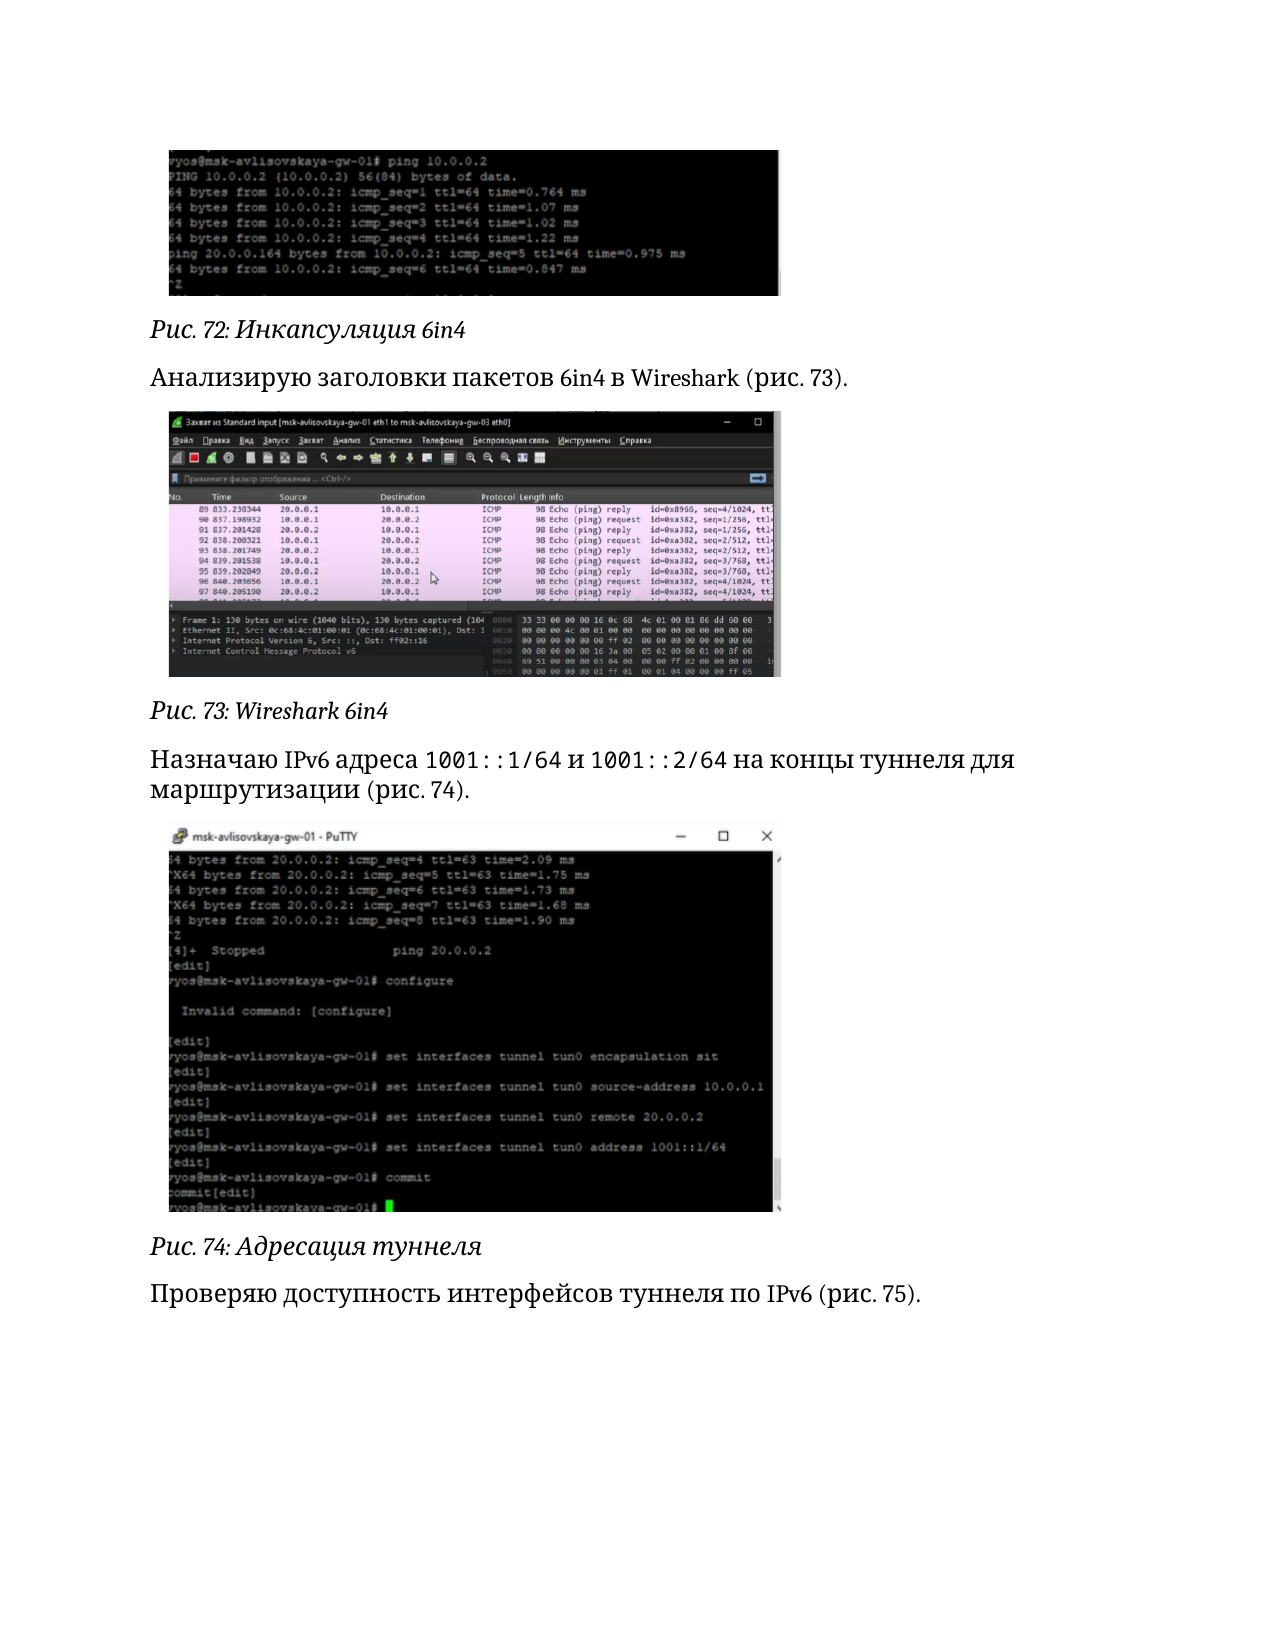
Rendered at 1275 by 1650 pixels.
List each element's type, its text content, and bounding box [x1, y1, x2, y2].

picture [168, 150, 782, 296]
text Назначаю IPv6 адреса 1001::1/64 и 1001::2/64 на концы туннеля для маршрутизации (рис. 74). [150, 744, 1125, 804]
picture [168, 411, 782, 677]
picture [168, 823, 782, 1212]
text Рис. 74: Адресация туннеля [150, 1233, 1125, 1261]
text Рис. 73: Wireshark 6in4 [150, 697, 1125, 726]
text Анализирую заголовки пакетов 6in4 в Wireshark (рис. 73). [150, 364, 1125, 393]
text Рис. 72: Инкапсуляция 6in4 [150, 316, 1125, 345]
text Проверяю доступность интерфейсов туннеля по IPv6 (рис. 75). [150, 1280, 1125, 1309]
